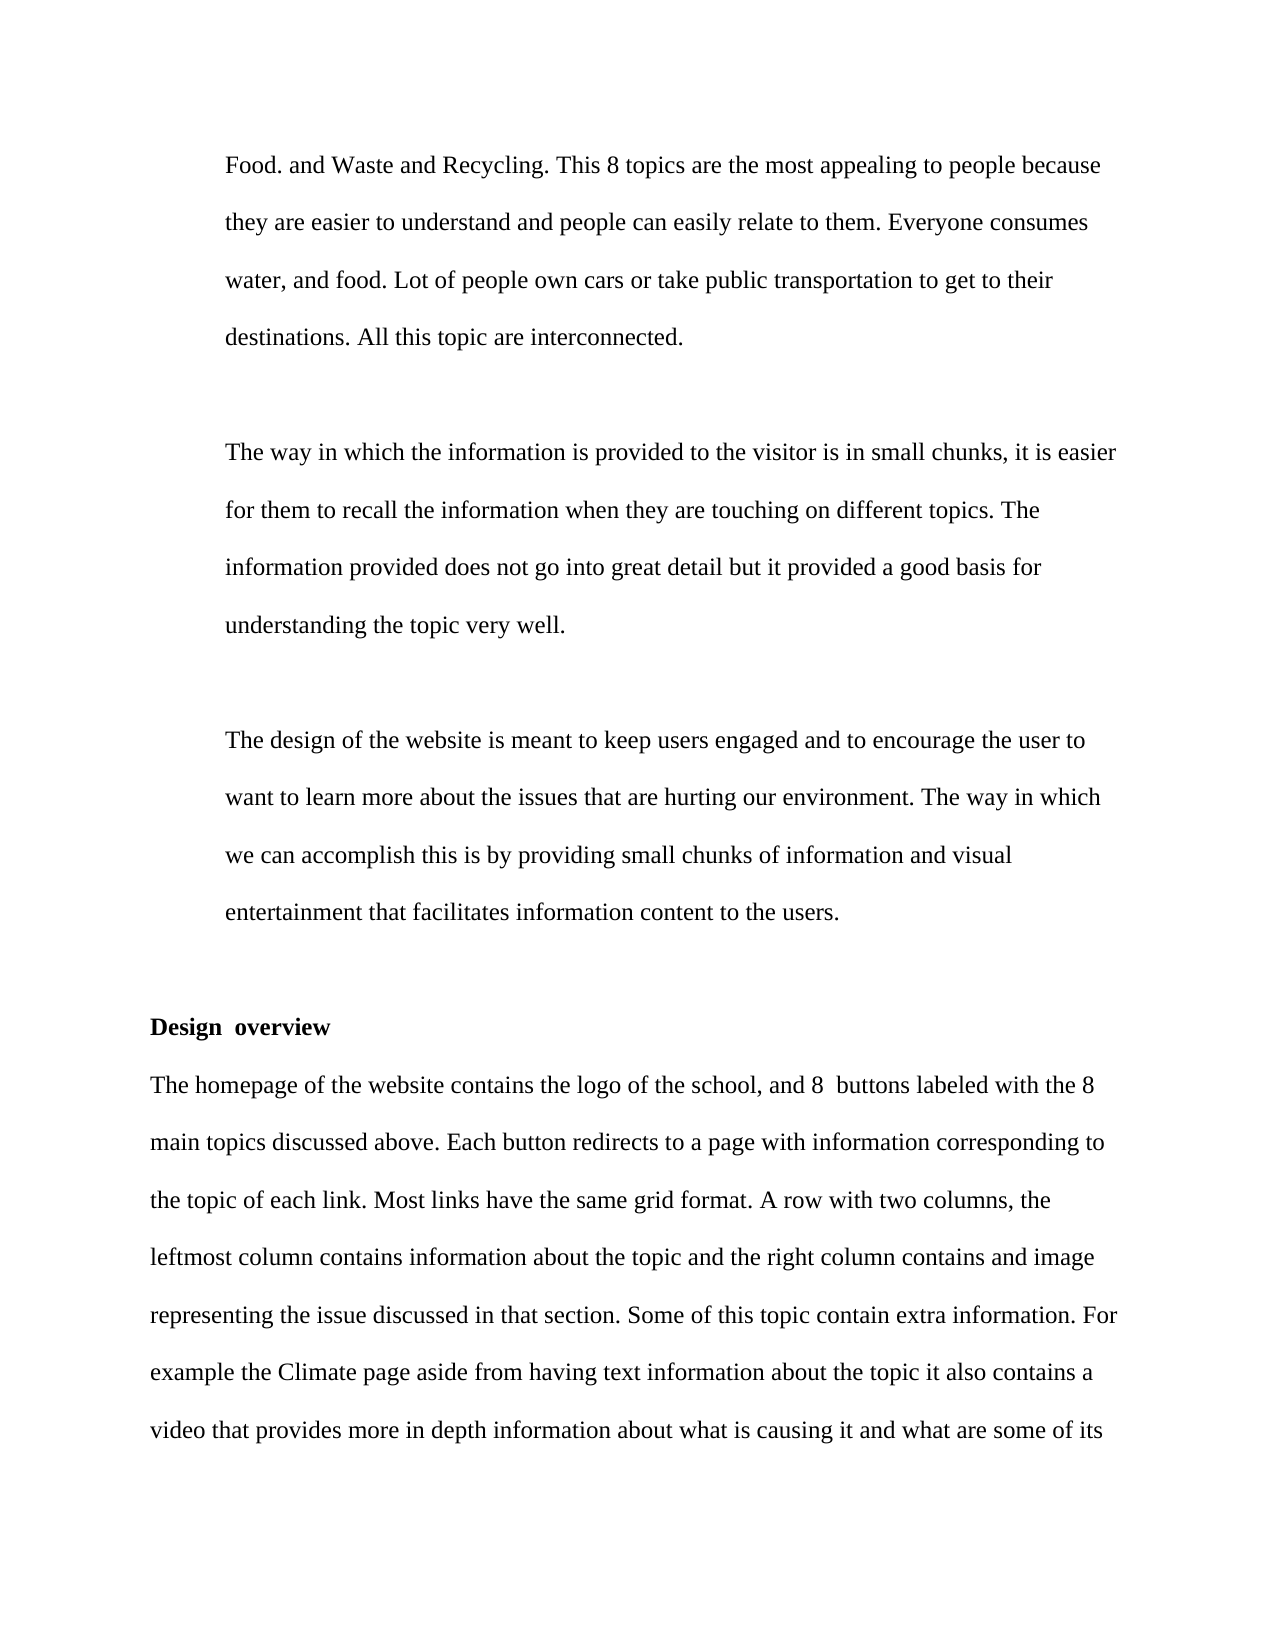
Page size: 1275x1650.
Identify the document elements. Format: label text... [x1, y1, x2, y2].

text Design overview [150, 1012, 1125, 1041]
text The design of the website is meant to keep users engaged and to encourage the user to want to learn more about the issues that are hurting our environment. The way in which we can accomplish this is by providing small chunks of information and visual entertainment that facilitates information content to the users. [225, 725, 1125, 926]
text The way in which the information is provided to the visitor is in small chunks, it is easier for them to recall the information when they are touching on different topics. The information provided does not go into great detail but it provided a good basis for understanding the topic very well. [225, 437, 1125, 639]
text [225, 150, 1125, 351]
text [150, 1070, 1125, 1444]
